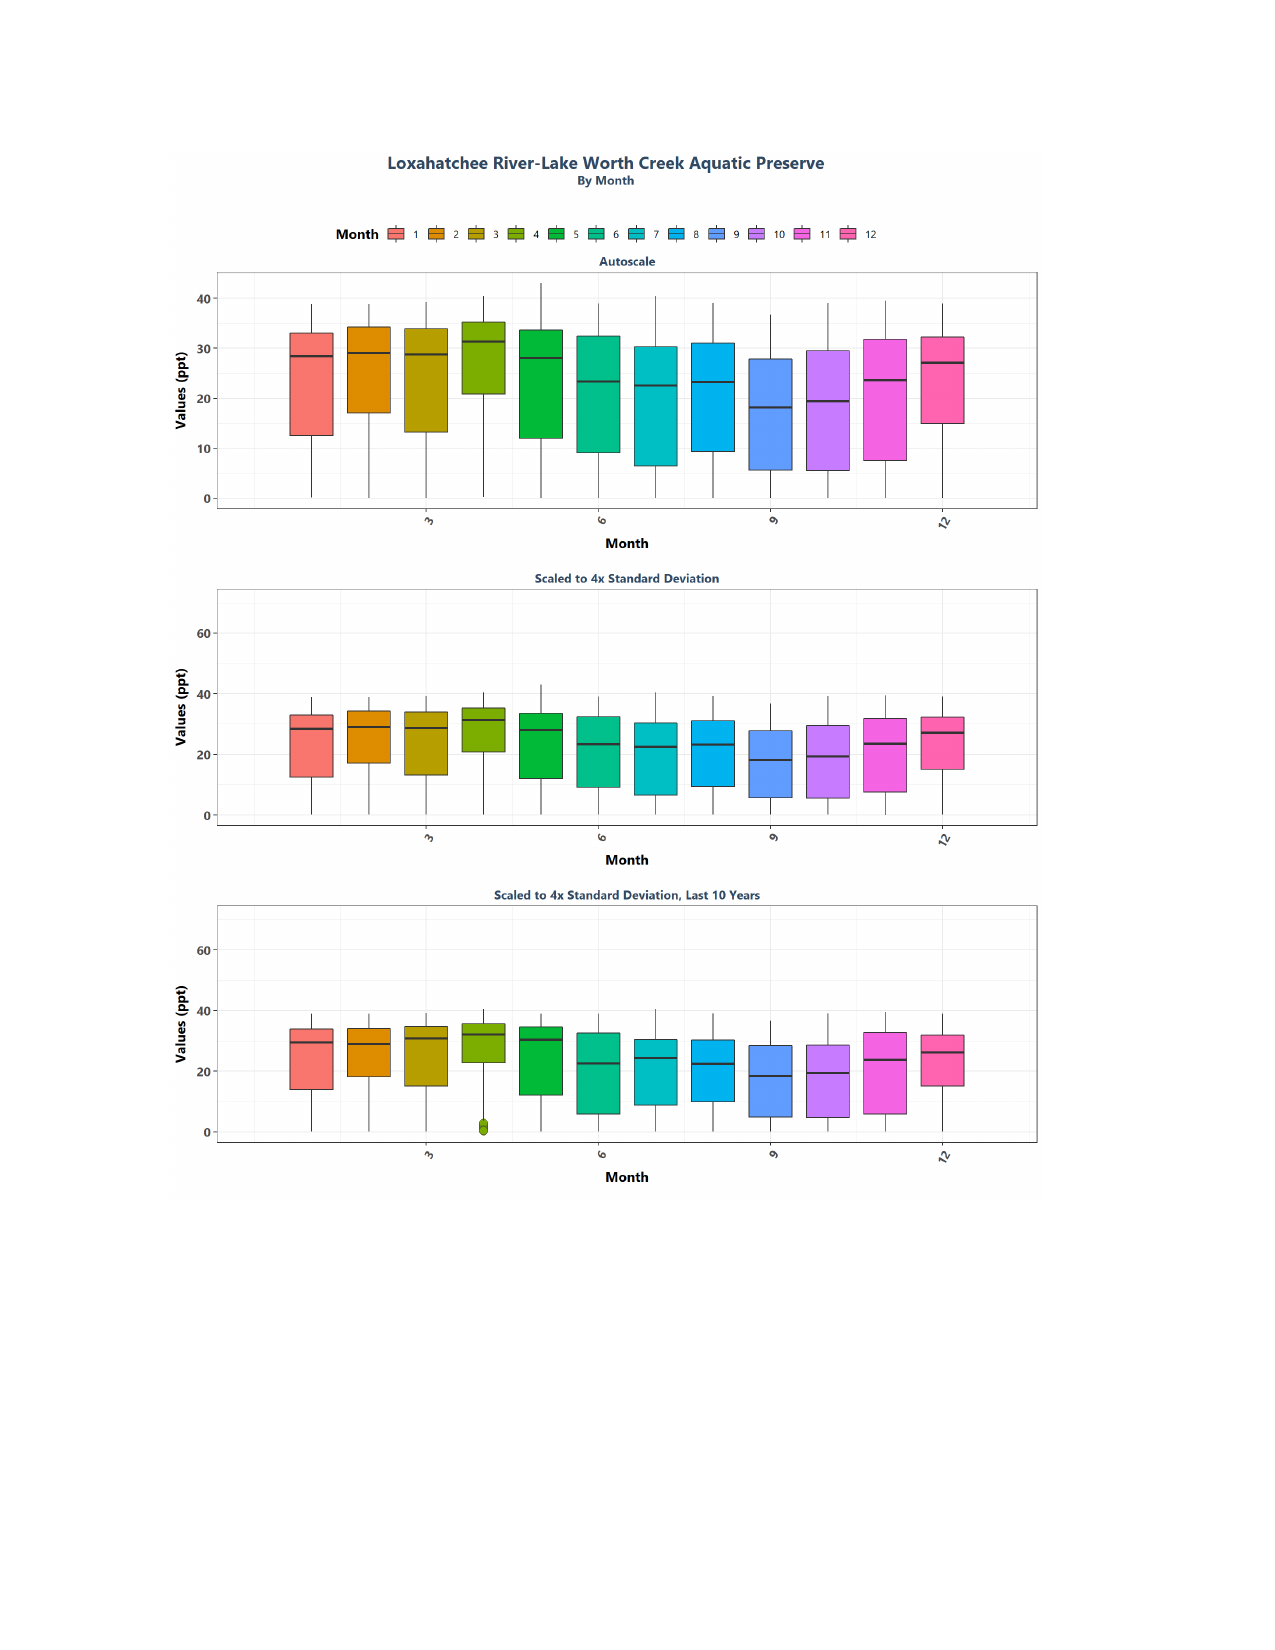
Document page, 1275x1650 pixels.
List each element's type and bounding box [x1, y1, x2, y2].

picture [168, 150, 1044, 1200]
